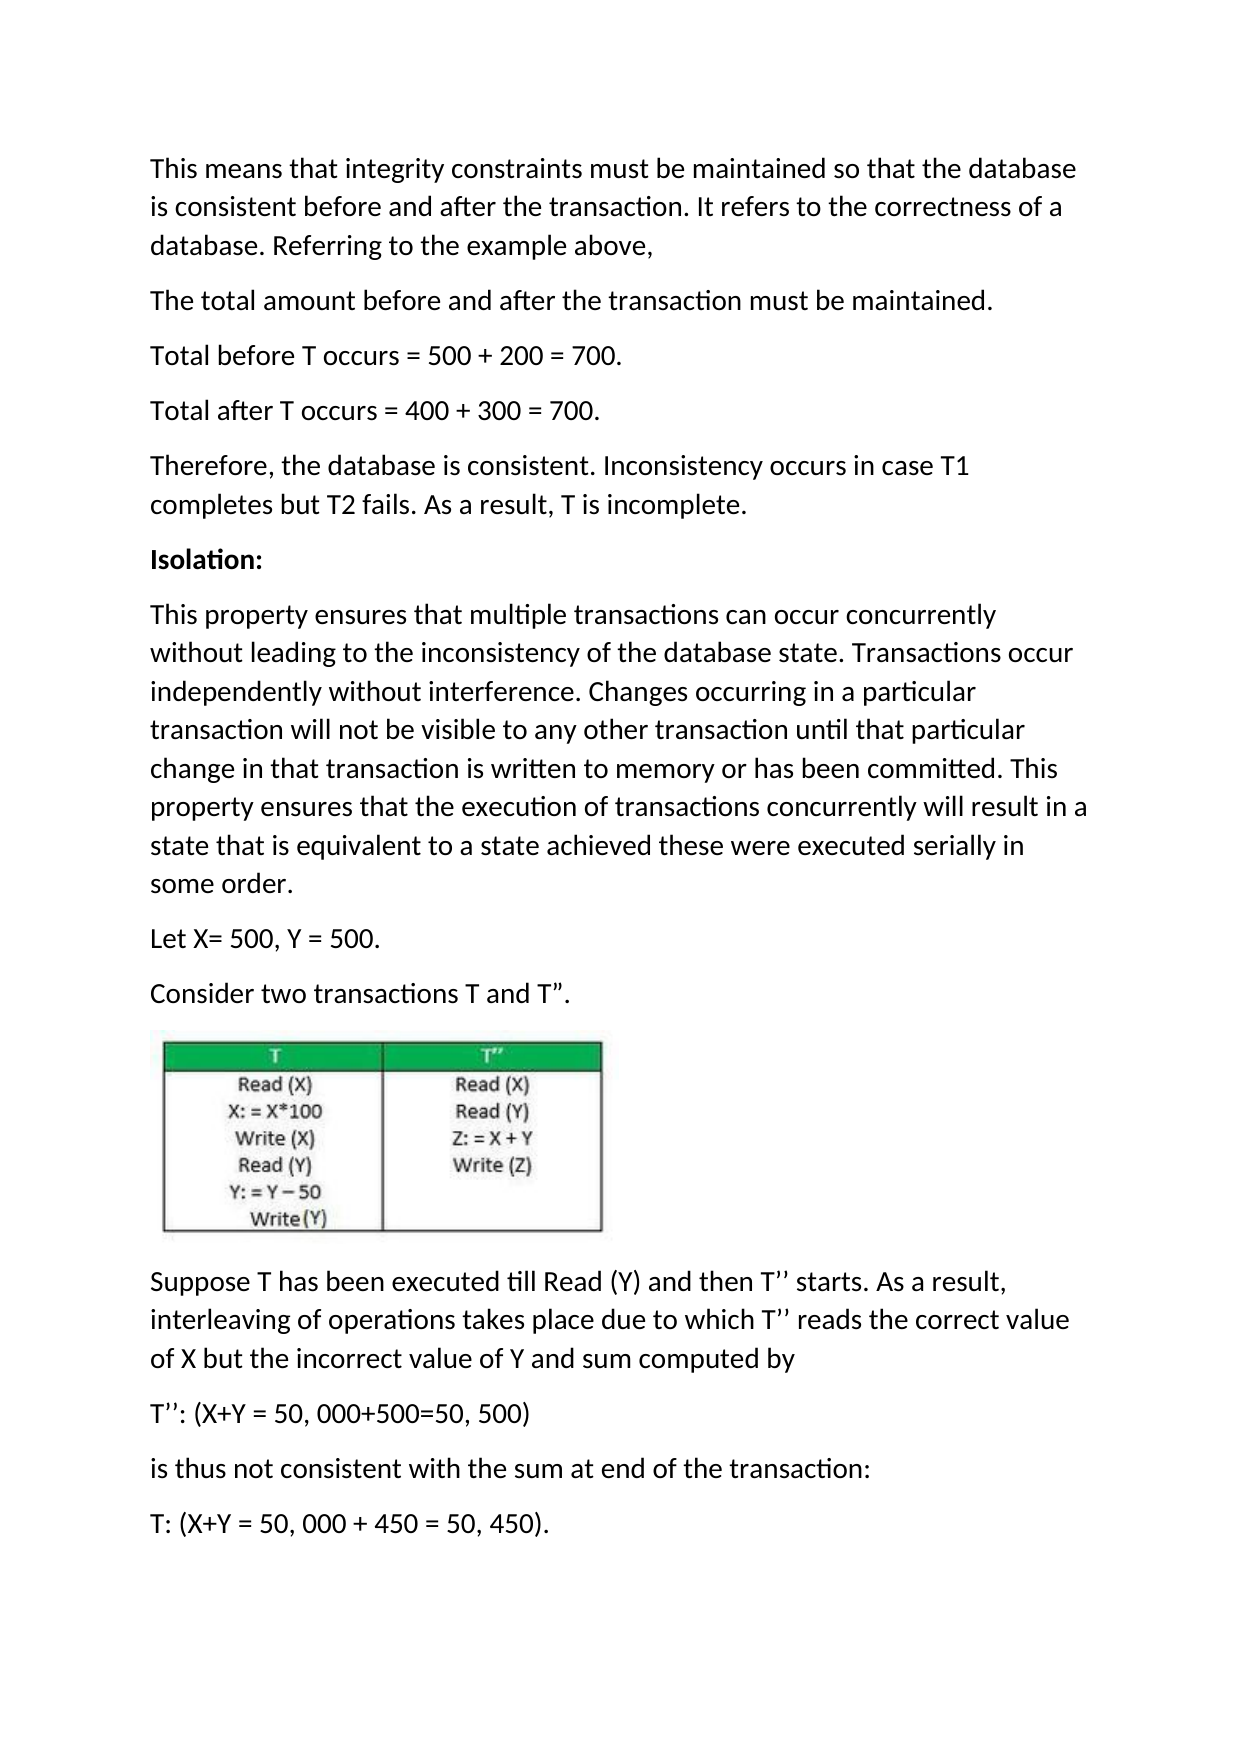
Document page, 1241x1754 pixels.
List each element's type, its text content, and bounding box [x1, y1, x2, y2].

text This property ensures that multiple transactions can occur concurrently without leading to the inconsistency of the database state. Transactions occur independently without interference. Changes occurring in a particular transaction will not be visible to any other transaction until that particular change in that transaction is written to memory or has been committed. This property ensures that the execution of transactions concurrently will result in a state that is equivalent to a state achieved these were executed serially in some order. [150, 596, 1090, 901]
text Total before T occurs = 500 + 200 = 700. [150, 337, 1090, 373]
text Isolation: [150, 541, 1090, 576]
text T: (X+Y = 50, 000 + 450 = 50, 450). [150, 1505, 1090, 1541]
text This means that integrity constraints must be maintained so that the database is consistent before and after the transaction. It refers to the correctness of a database. Referring to the example above, [150, 150, 1090, 262]
text Consider two transactions T and T”. [150, 975, 1090, 1011]
text Total after T occurs = 400 + 300 = 700. [150, 392, 1090, 428]
text T’’: (X+Y = 50, 000+500=50, 500) [150, 1395, 1090, 1431]
text is thus not consistent with the sum at end of the transaction: [150, 1450, 1090, 1486]
text Let X= 500, Y = 500. [150, 920, 1090, 956]
text Therefore, the database is consistent. Inconsistency occurs in case T1 completes but T2 fails. As a result, T is incomplete. [150, 447, 1090, 521]
picture [150, 1030, 619, 1244]
text The total amount before and after the transaction must be maintained. [150, 282, 1090, 318]
text Suppose T has been executed till Read (Y) and then T’’ starts. As a result, interleaving of operations takes place due to which T’’ reads the correct value of X but the incorrect value of Y and sum computed by [150, 1263, 1090, 1375]
